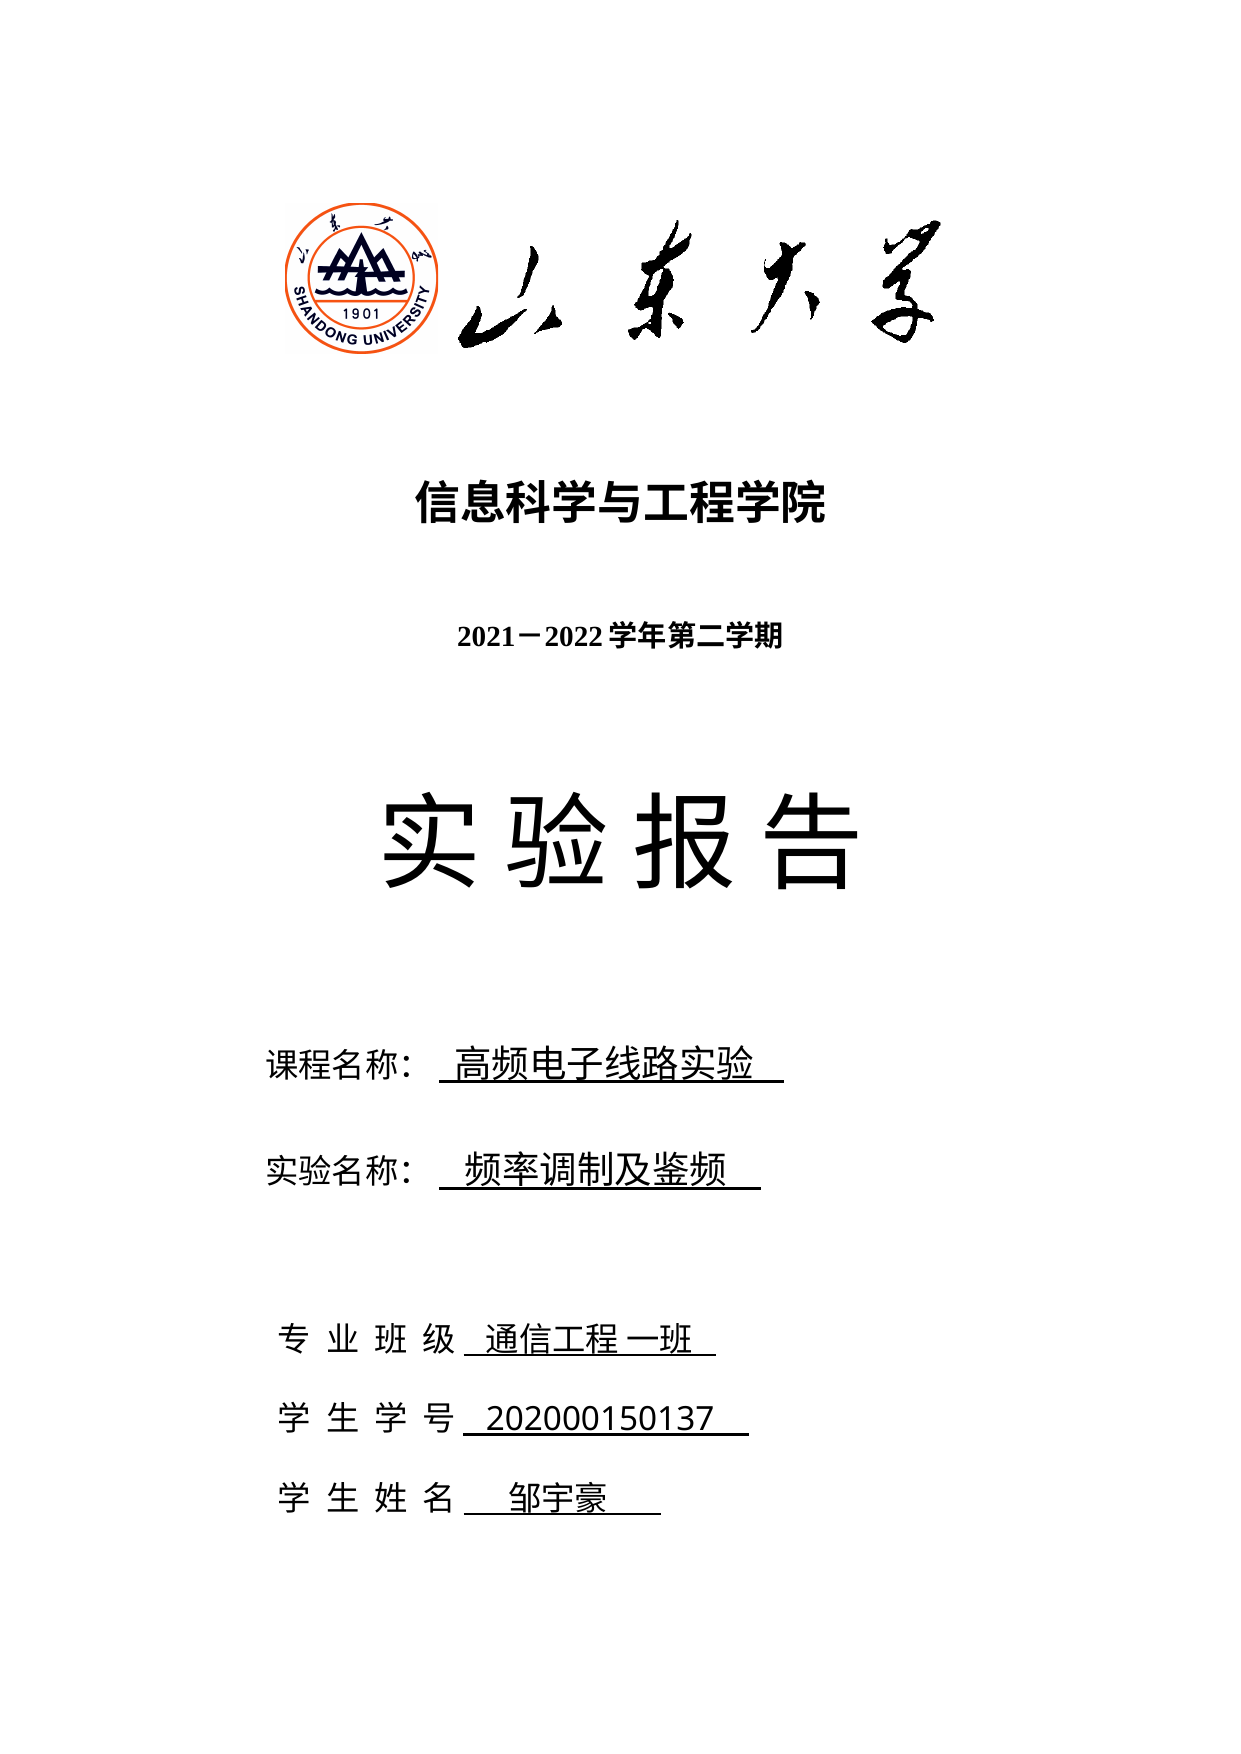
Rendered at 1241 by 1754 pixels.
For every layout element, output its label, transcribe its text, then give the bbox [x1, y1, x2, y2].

text 学 生 学 号 202000150137 [278, 1384, 1053, 1449]
text 2021－2022学年第二学期 [187, 601, 1053, 666]
text 实 验 报 告 [187, 754, 1053, 916]
text 课程名称： 高频电子线路实验 [265, 1029, 1053, 1094]
text 实验名称： 频率调制及鉴频 [265, 1135, 1053, 1200]
text 专 业 班 级 通信工程 一班 [278, 1304, 1053, 1369]
text 信息科学与工程学院 [187, 451, 1053, 548]
text 学 生 姓 名 邹宇豪 [278, 1463, 1053, 1528]
